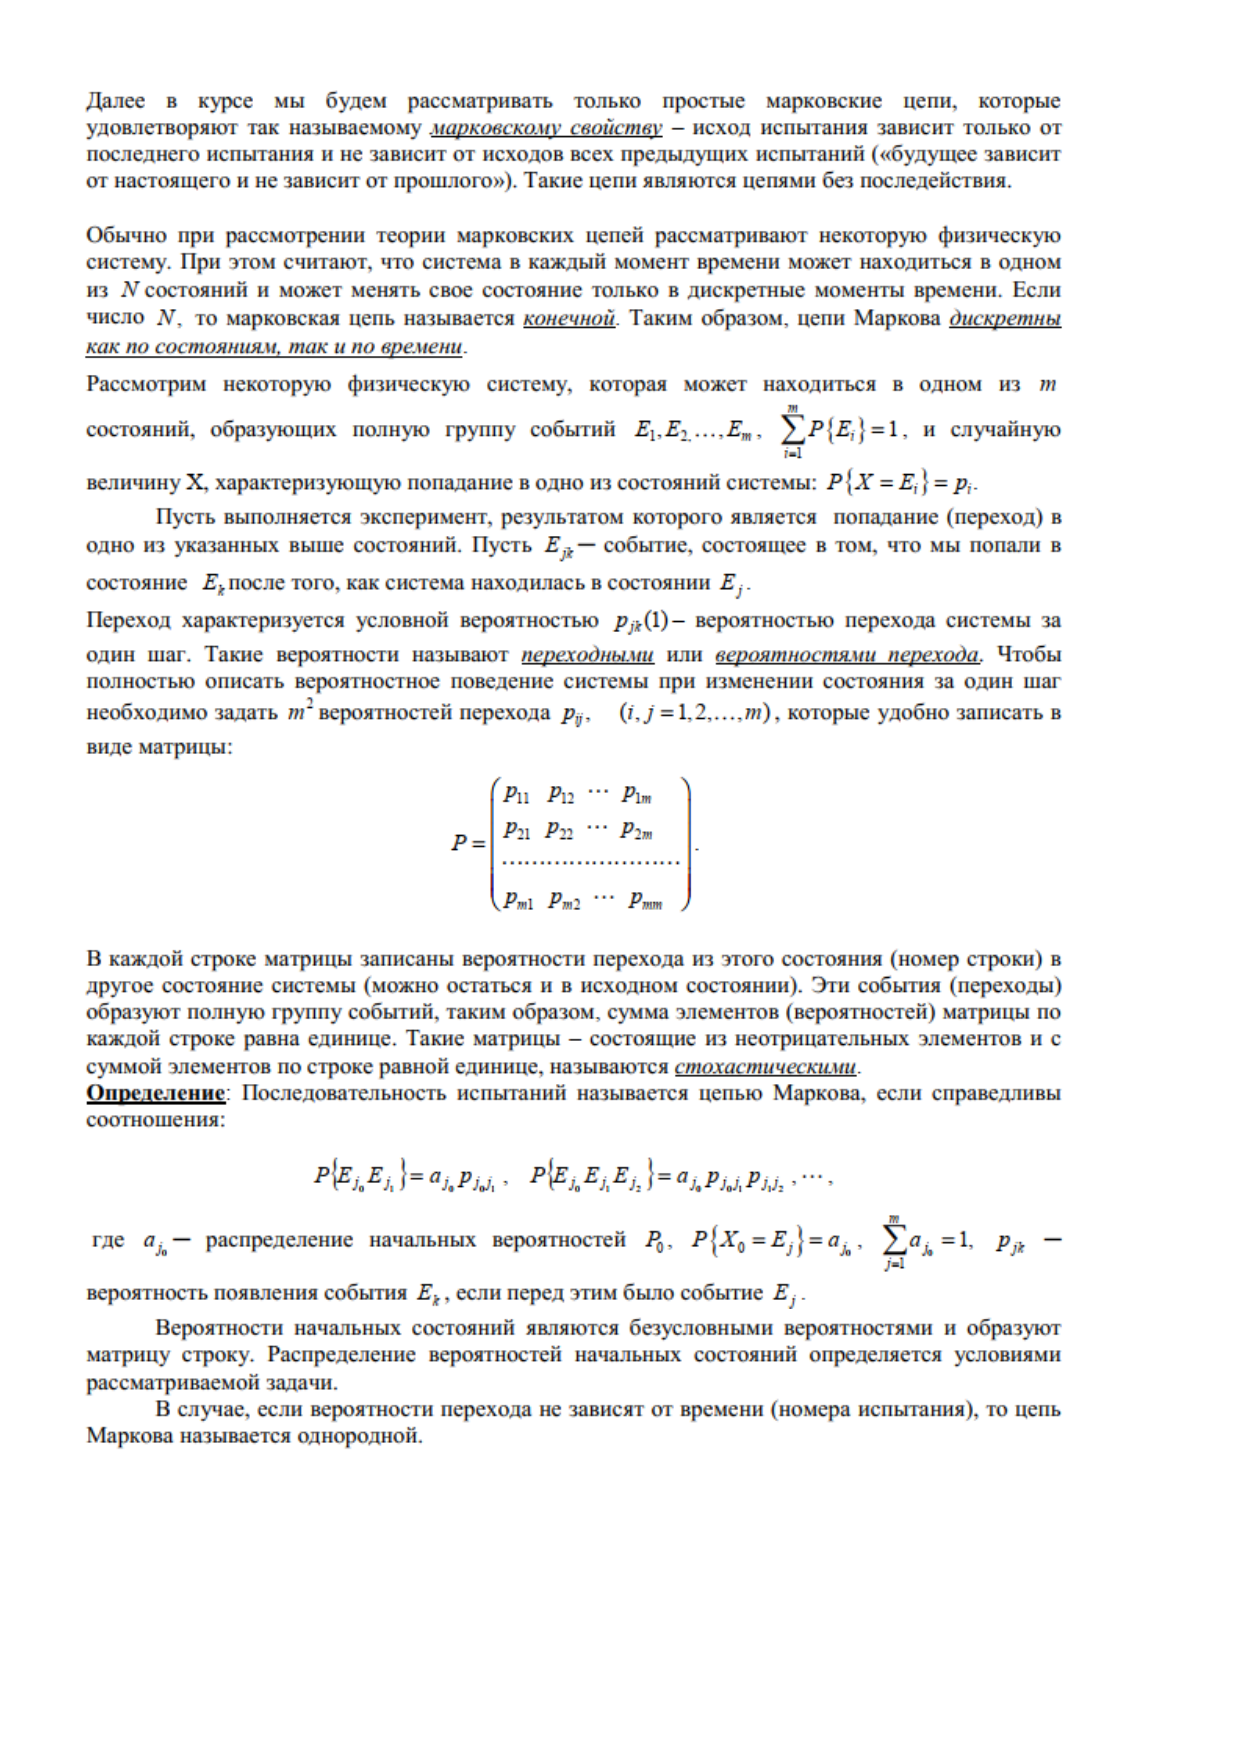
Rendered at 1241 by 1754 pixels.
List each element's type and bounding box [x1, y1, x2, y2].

picture [73, 1312, 1073, 1455]
picture [73, 88, 1073, 367]
picture [73, 771, 1073, 1309]
picture [73, 370, 1073, 768]
